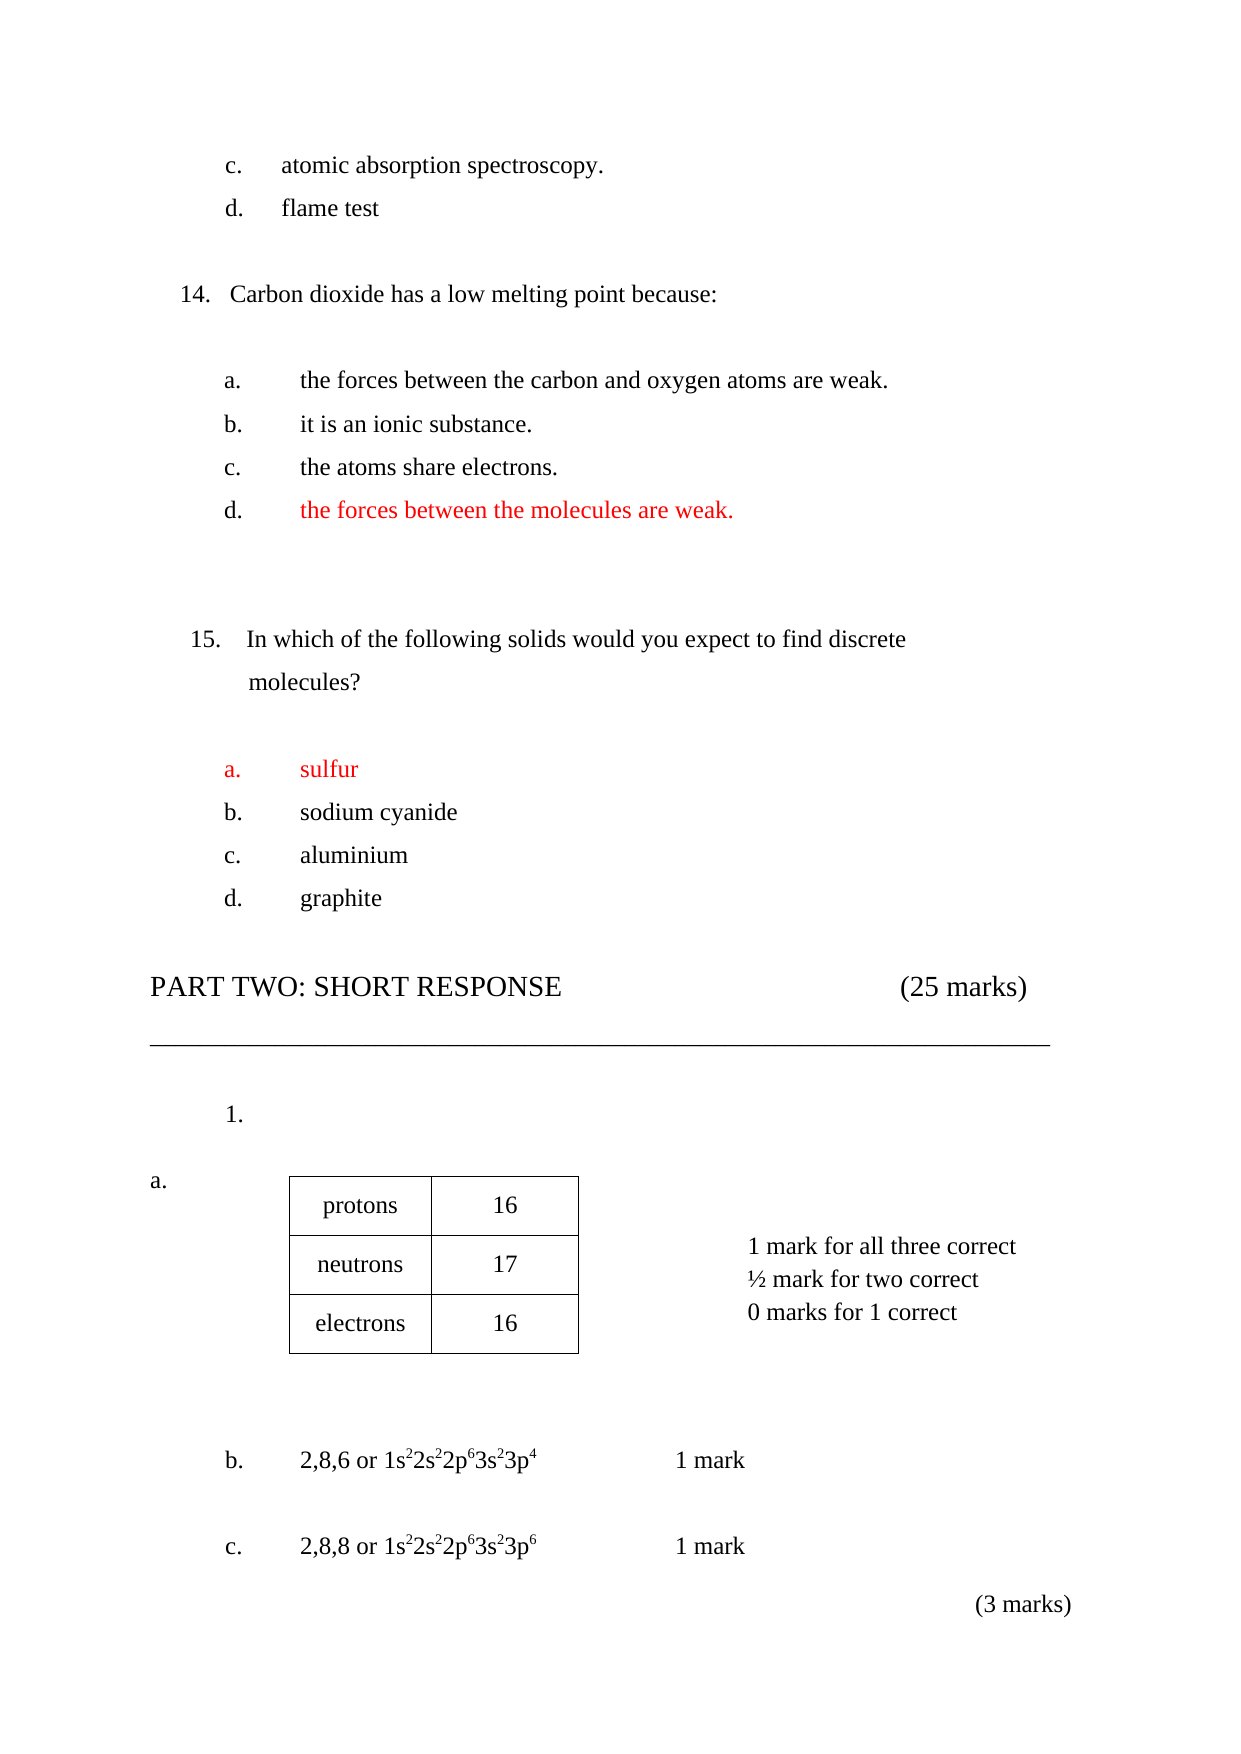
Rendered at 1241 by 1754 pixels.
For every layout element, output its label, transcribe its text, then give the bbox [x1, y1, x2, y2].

text (3 marks) [975, 1589, 1090, 1617]
list flame test [225, 193, 1090, 222]
text 14. Carbon dioxide has a low melting point because: [179, 279, 1090, 308]
text ½ mark for two correct [579, 1264, 1090, 1293]
table_cell 16 [432, 1295, 578, 1353]
text PART TWO: SHORT RESPONSE (25 marks) [150, 969, 1090, 1003]
list aluminium [224, 840, 1090, 869]
text c. 2,8,8 or 1s22s22p63s23p6 1 mark [150, 1531, 1090, 1560]
table_cell electrons [290, 1295, 431, 1353]
table_cell 17 [432, 1236, 578, 1294]
list graphite [224, 883, 1090, 912]
text 15. In which of the following solids would you expect to find discrete [165, 624, 1090, 653]
text 1 mark for all three correct [579, 1231, 1090, 1259]
text 1. [225, 1099, 1090, 1127]
table_header 16 [432, 1177, 578, 1235]
text molecules? [150, 667, 1090, 696]
list it is an ionic substance. [224, 409, 1090, 437]
list sodium cyanide [224, 797, 1090, 826]
table_header protons [290, 1177, 431, 1235]
text 0 marks for 1 correct [579, 1297, 1090, 1326]
text a. [150, 1165, 1090, 1193]
list the forces between the carbon and oxygen atoms are weak. [224, 366, 1090, 394]
list sulfur [224, 754, 1090, 782]
list the atoms share electrons. [224, 452, 1090, 481]
table_cell neutrons [290, 1236, 431, 1294]
text ________________________________________________________________________ [150, 1020, 1090, 1048]
text b. 2,8,6 or 1s22s22p63s23p4 1 mark [150, 1445, 1090, 1474]
list atomic absorption spectroscopy. [225, 150, 1090, 179]
list the forces between the molecules are weak. [224, 495, 1090, 610]
